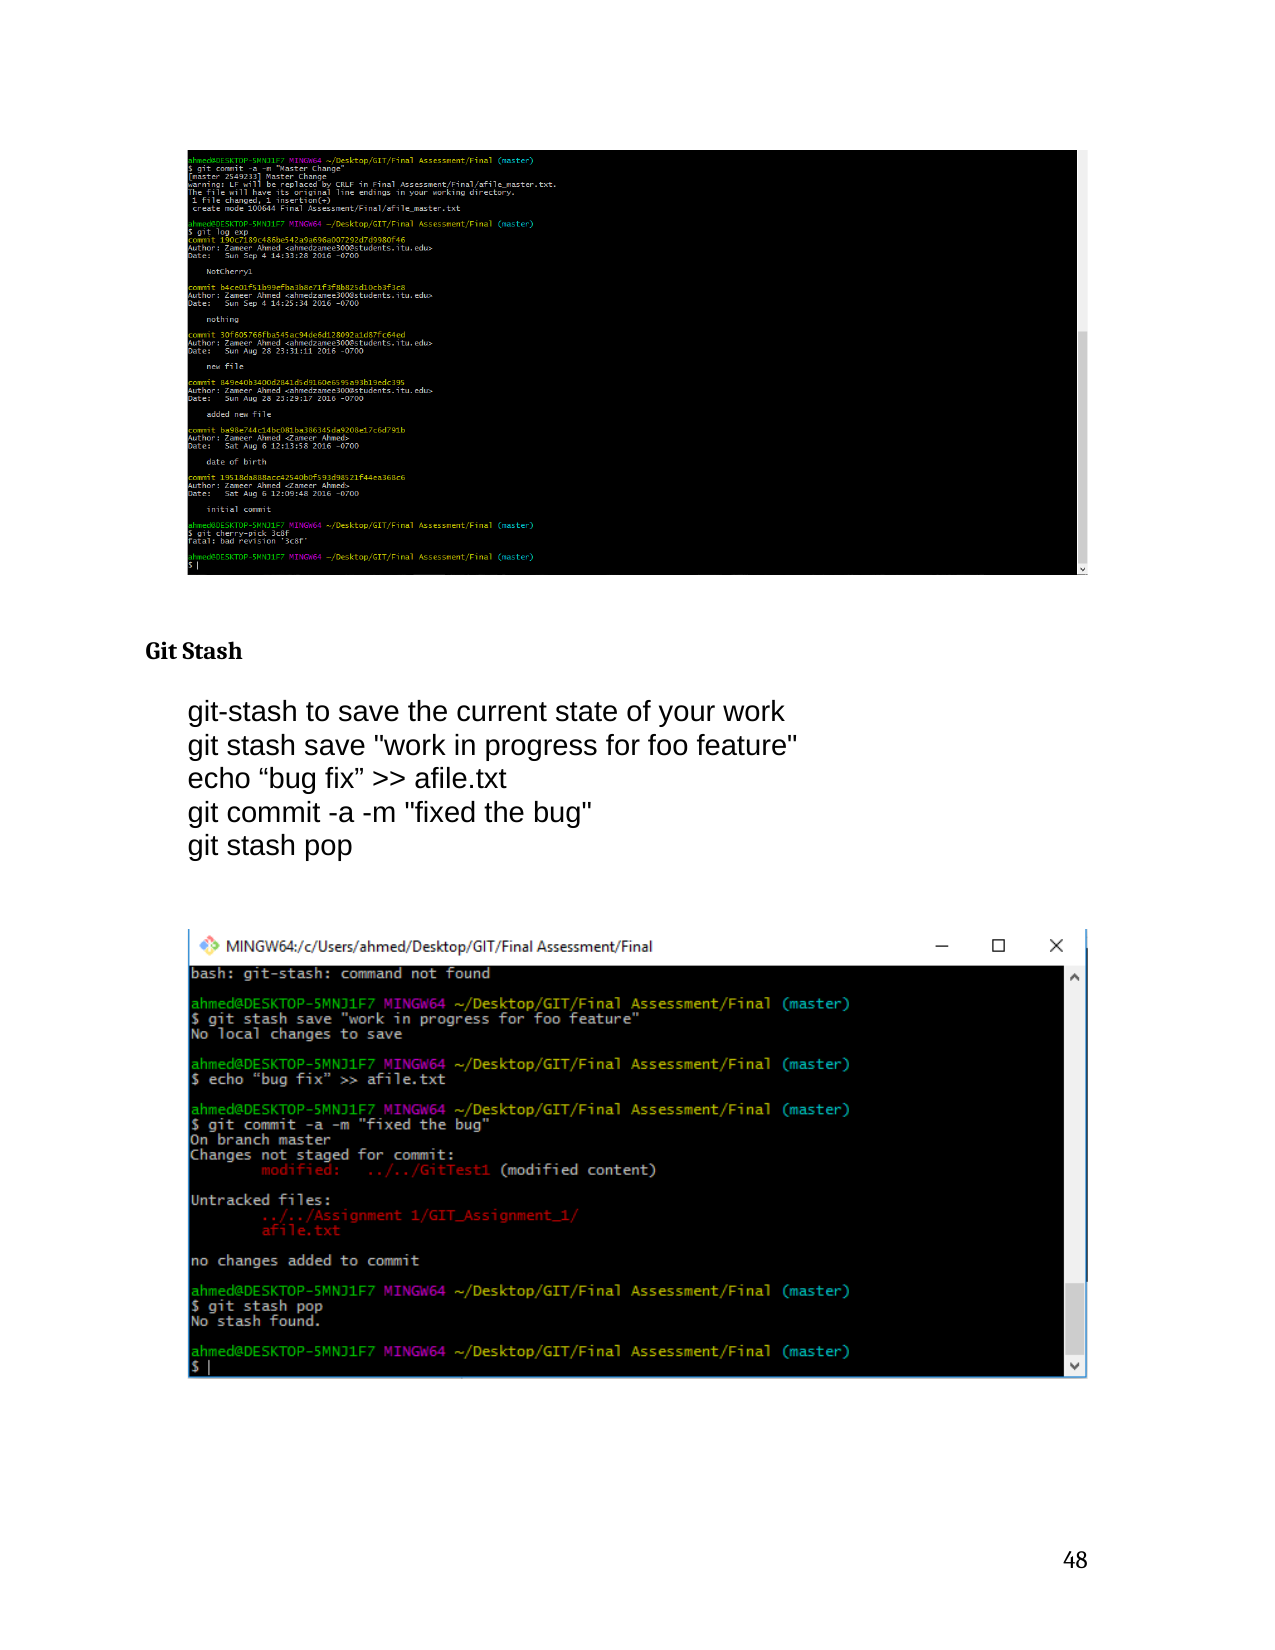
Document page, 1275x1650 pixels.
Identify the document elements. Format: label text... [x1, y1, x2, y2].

list Git Stash [112, 637, 1087, 666]
text git commit -a -m "fixed the bug" [187, 795, 1087, 828]
picture [187, 150, 1088, 575]
text git stash pop [187, 828, 1087, 862]
text git-stash to save the current state of your work [187, 694, 1087, 728]
text git stash save "work in progress for foo feature" [187, 728, 1087, 761]
picture [187, 929, 1088, 1379]
text echo “bug fix” >> afile.txt [187, 761, 1087, 795]
